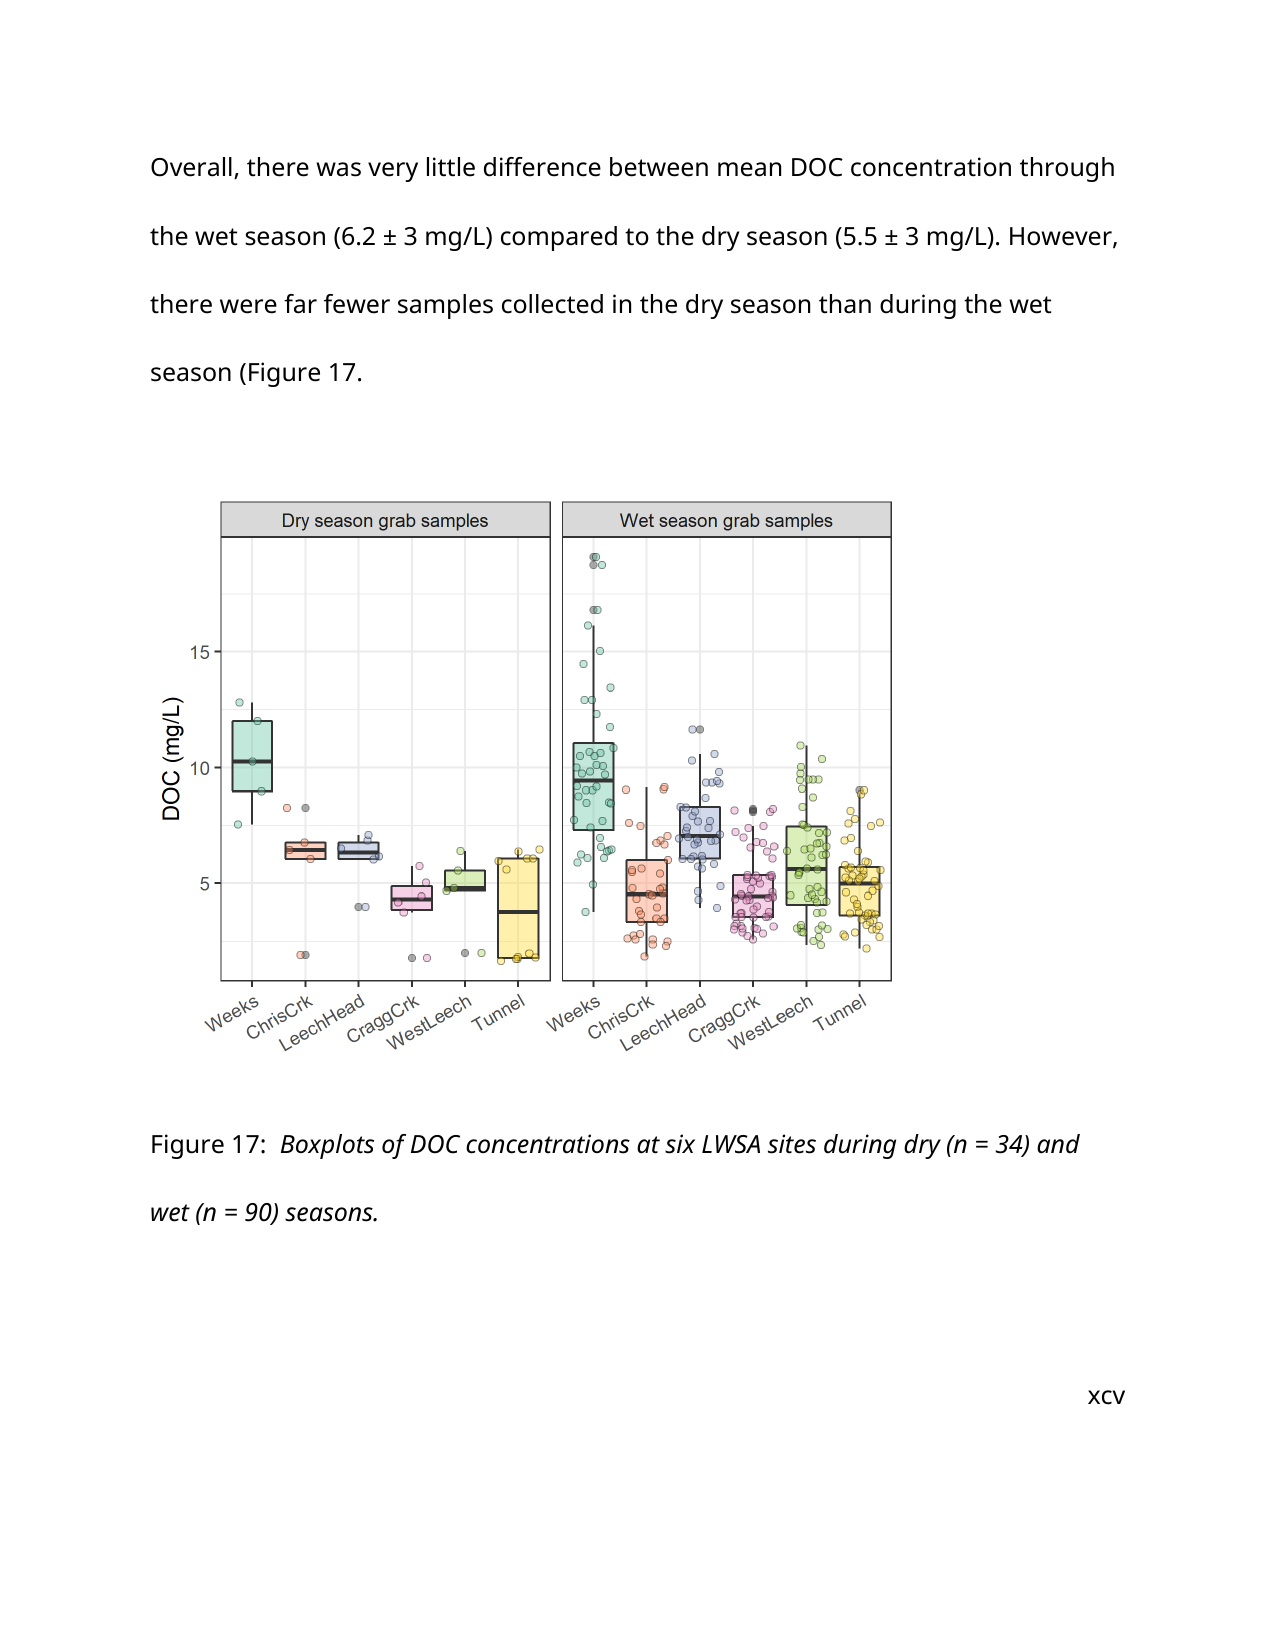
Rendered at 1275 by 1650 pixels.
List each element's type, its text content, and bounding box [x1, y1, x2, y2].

text Overall, there was very little difference between mean DOC concentration through the wet season (6.2 ± 3 mg/L) compared to the dry season (5.5 ± 3 mg/L). However, there were far fewer samples collected in the dry season than during the wet season (Figure 17. [150, 150, 1125, 388]
picture [150, 490, 903, 1093]
text Figure 17: Boxplots of DOC concentrations at six LWSA sites during dry (n = 34) and wet (n = 90) seasons. [150, 1127, 1125, 1229]
